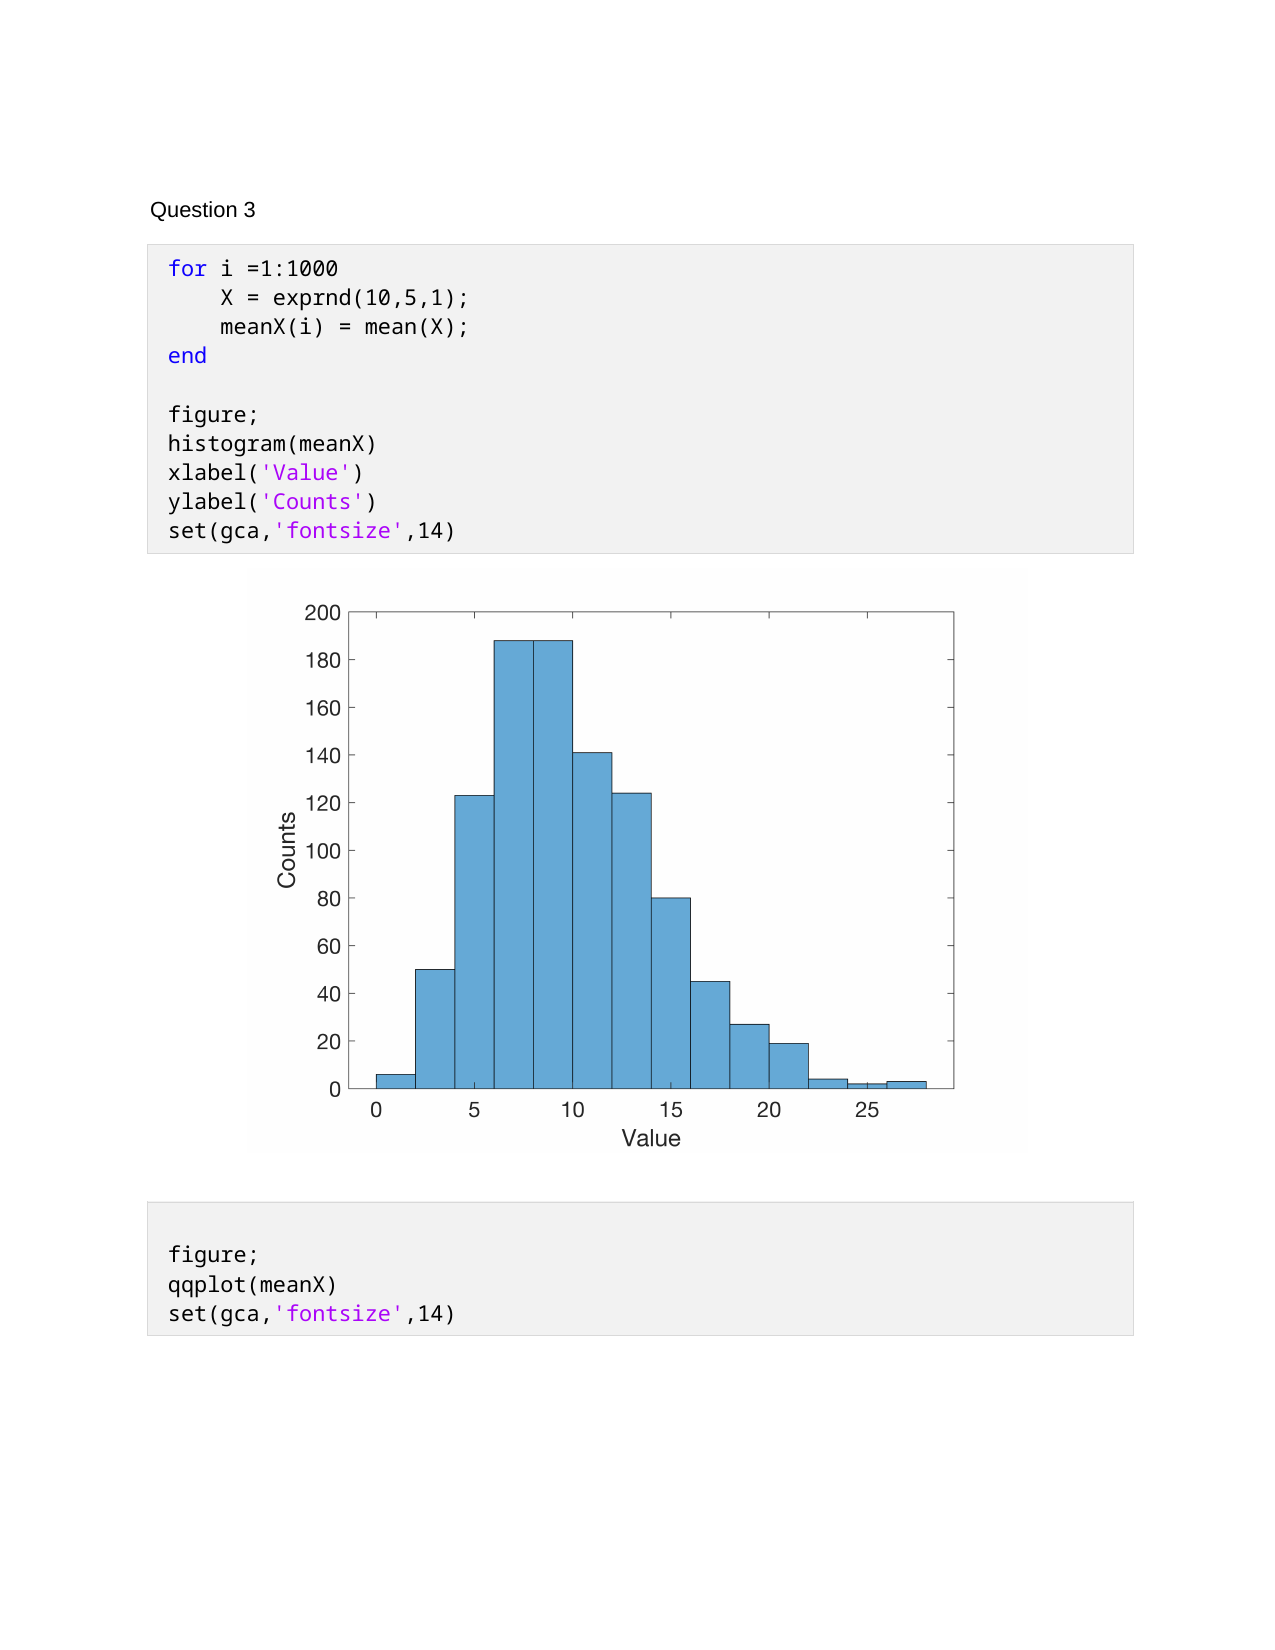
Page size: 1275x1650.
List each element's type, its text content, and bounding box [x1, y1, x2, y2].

text set(gca,'fontsize',14) [148, 507, 1133, 553]
text set(gca,'fontsize',14) [148, 1289, 1133, 1335]
text Question 3 [150, 197, 1125, 222]
text X = exprnd(10,5,1); [148, 273, 1133, 302]
text xlabel('Value') [148, 448, 1133, 477]
text qqplot(meanX) [148, 1260, 1133, 1289]
text figure; [148, 1231, 1133, 1260]
text figure; [148, 390, 1133, 419]
text meanX(i) = mean(X); [148, 302, 1133, 332]
text end [148, 332, 1133, 361]
text histogram(meanX) [148, 419, 1133, 448]
picture [247, 568, 1028, 1153]
text for i =1:1000 [148, 245, 1133, 273]
text ylabel('Counts') [148, 477, 1133, 507]
